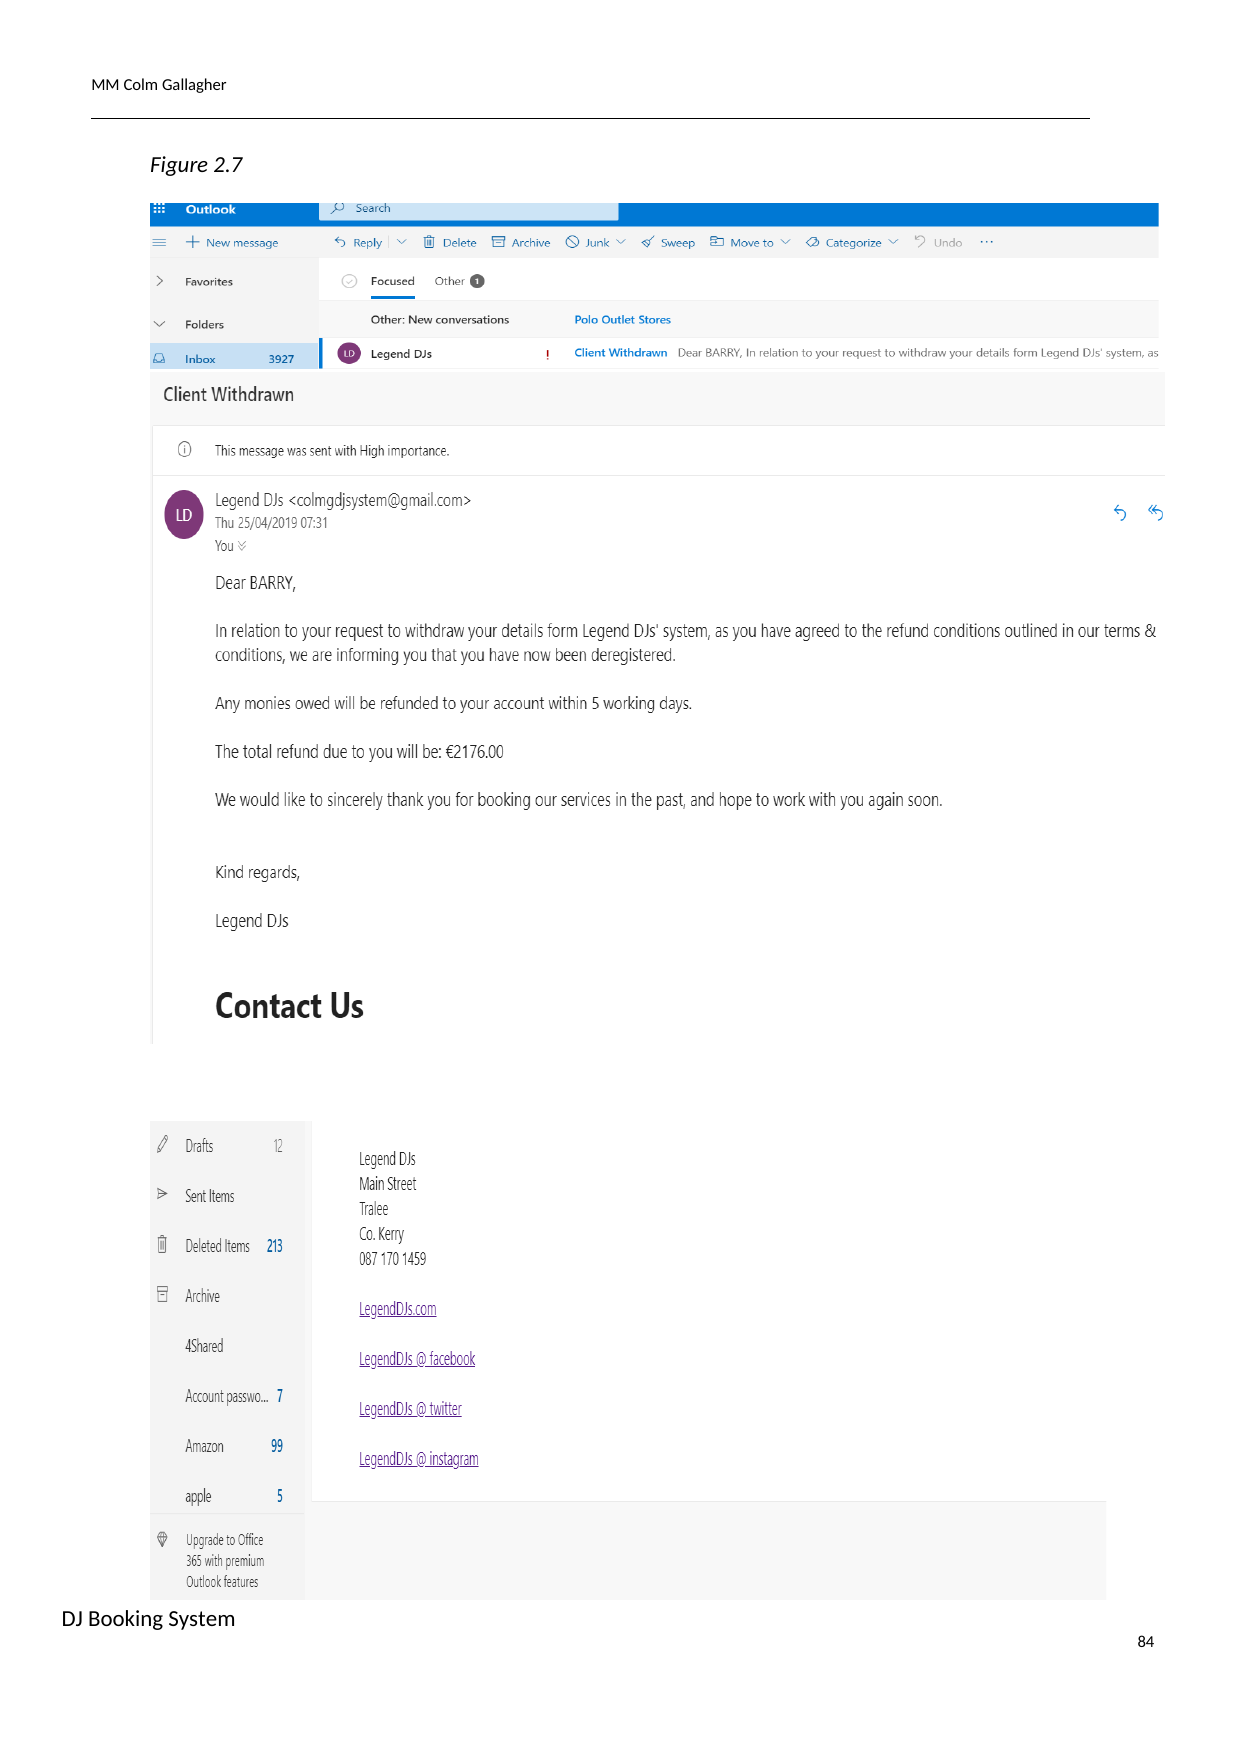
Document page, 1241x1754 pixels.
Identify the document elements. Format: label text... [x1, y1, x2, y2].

picture [150, 1121, 1107, 1600]
picture [150, 203, 1159, 369]
picture [150, 372, 1165, 1044]
text Figure 2.7 [150, 150, 1107, 178]
